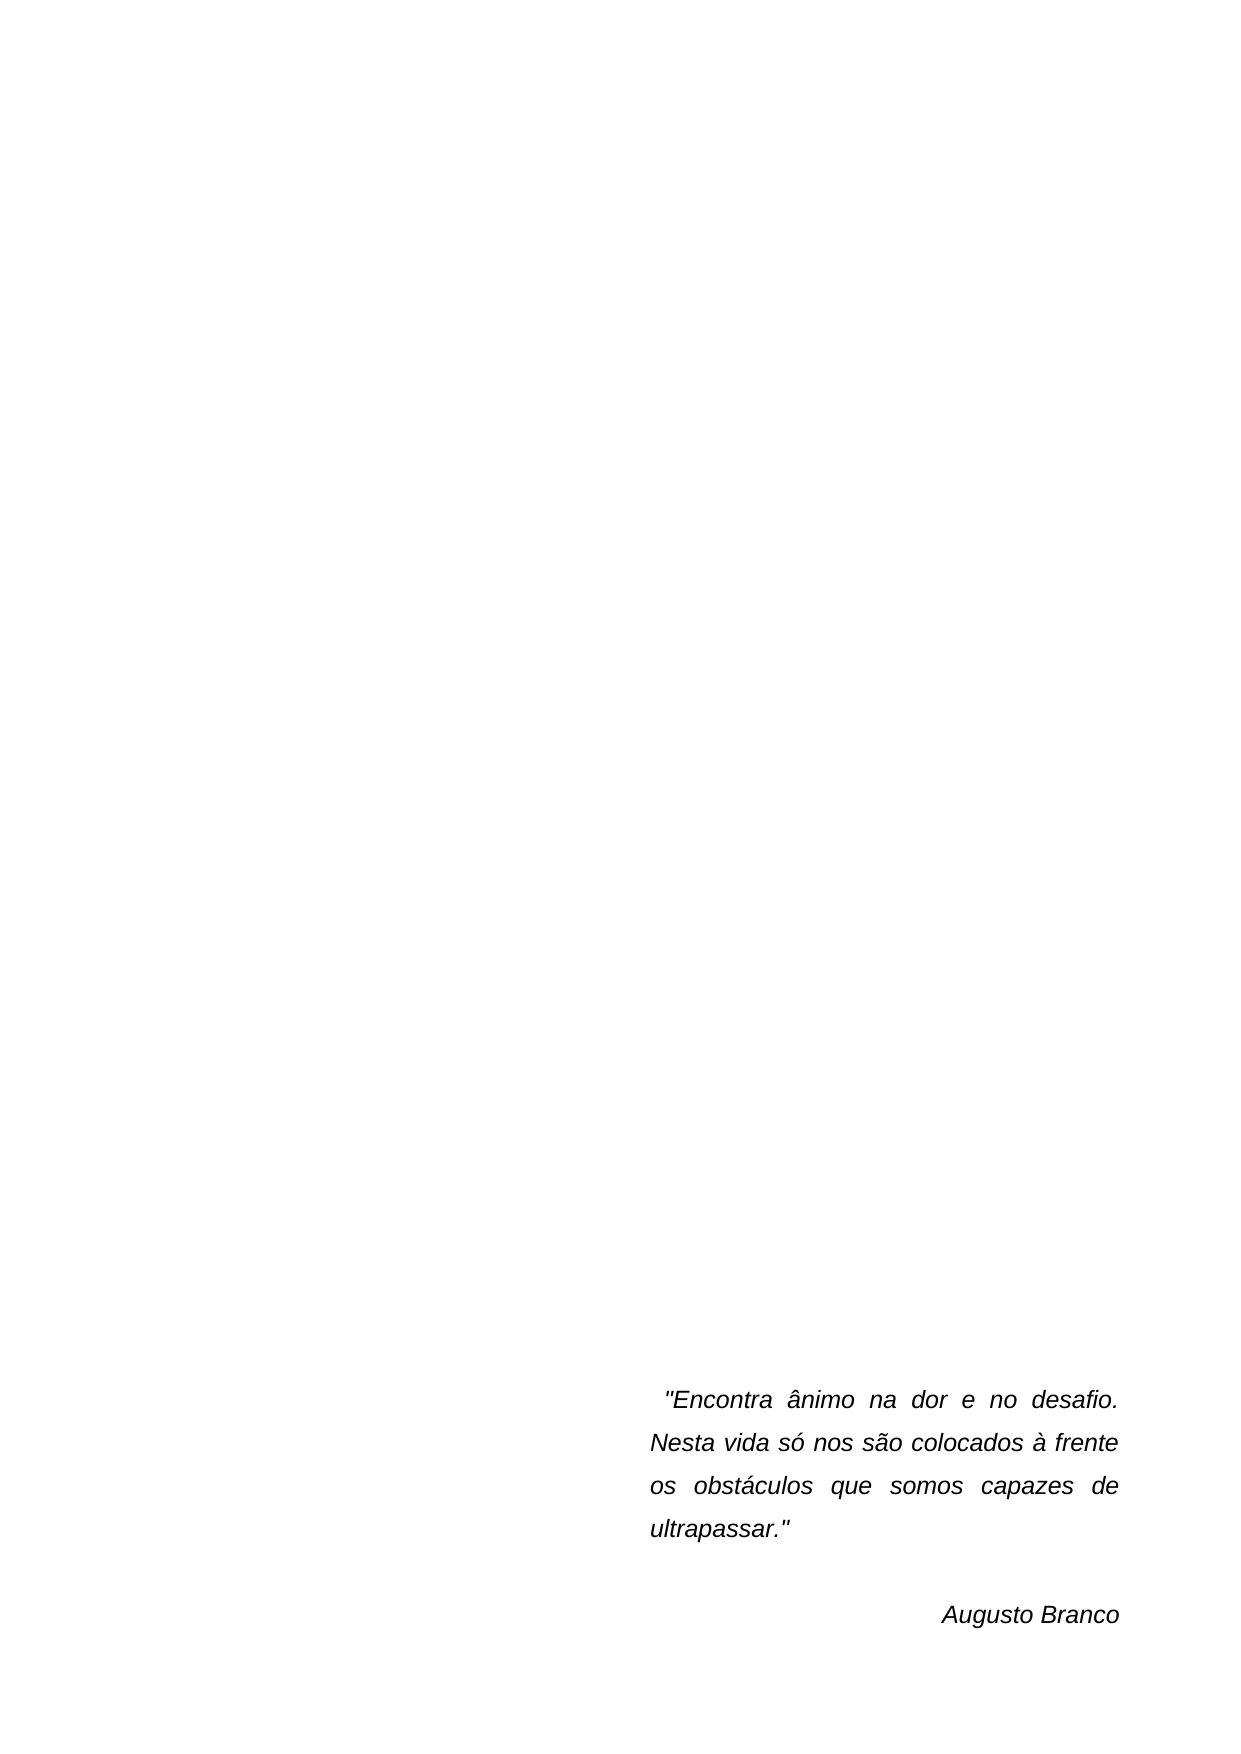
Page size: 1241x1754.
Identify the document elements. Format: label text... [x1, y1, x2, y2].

text Augusto Branco [650, 1600, 1122, 1629]
text "Encontra ânimo na dor e no desafio. Nesta vida só nos são colocados à frente os obstáculos que somos capazes de ultrapassar." [650, 1385, 1122, 1543]
